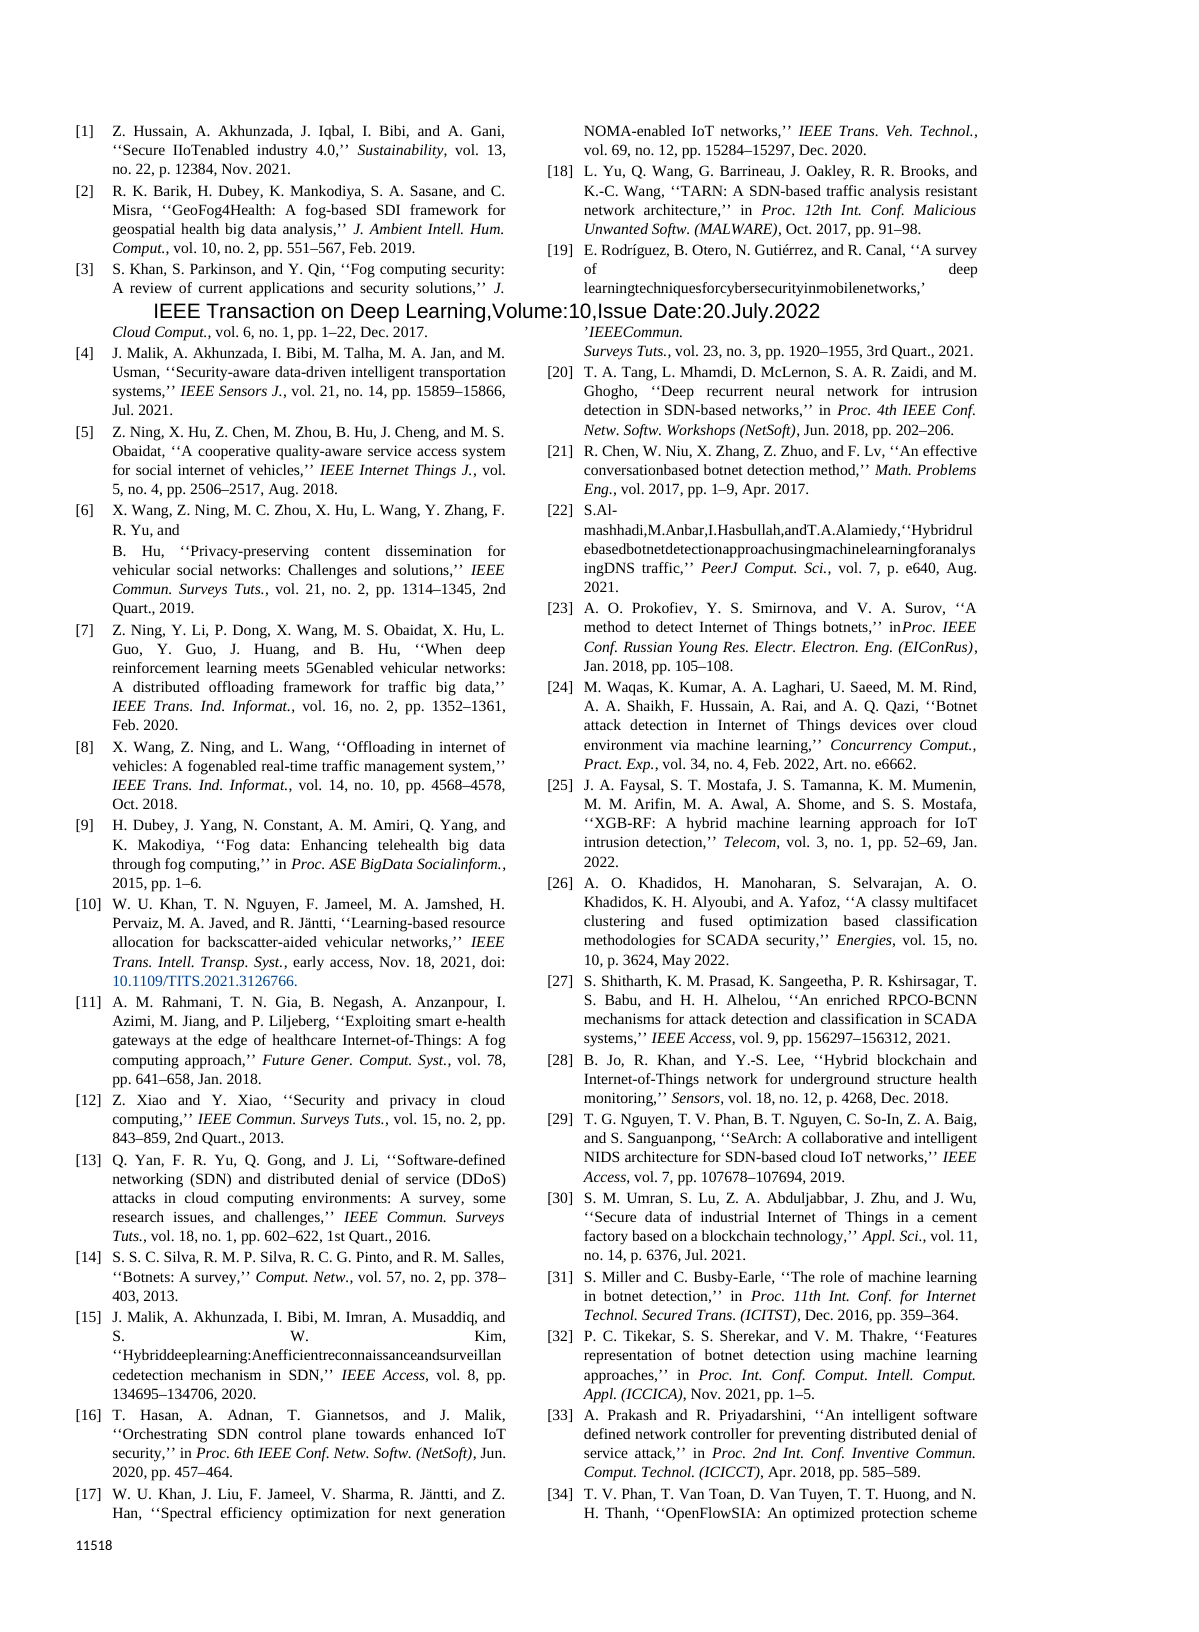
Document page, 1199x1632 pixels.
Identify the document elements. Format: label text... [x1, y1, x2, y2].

list S. M. Umran, S. Lu, Z. A. Abduljabbar, J. Zhu, and J. Wu, ‘‘Secure data of industrial Internet of Things in a cement factory based on a blockchain technology,’’ Appl. Sci., vol. 11, no. 14, p. 6376, Jul. 2021. [547, 1189, 978, 1264]
list A. O. Prokofiev, Y. S. Smirnova, and V. A. Surov, ‘‘A method to detect Internet of Things botnets,’’ inProc. IEEE Conf. Russian Young Res. Electr. Electron. Eng. (EIConRus), Jan. 2018, pp. 105–108. [547, 599, 978, 674]
list P. C. Tikekar, S. S. Sherekar, and V. M. Thakre, ‘‘Features representation of botnet detection using machine learning approaches,’’ in Proc. Int. Conf. Comput. Intell. Comput. Appl. (ICCICA), Nov. 2021, pp. 1–5. [547, 1327, 978, 1402]
table_header IEEE Transaction on Deep Learning,Volume:10,Issue Date:20.July.2022 [0, 299, 1046, 322]
list E. Rodríguez, B. Otero, N. Gutiérrez, and R. Canal, ‘‘A survey of deep learningtechniquesforcybersecurityinmobilenetworks,’’IEEECommun. [547, 241, 978, 299]
list T. Hasan, A. Adnan, T. Giannetsos, and J. Malik, ‘‘Orchestrating SDN control plane towards enhanced IoT security,’’ in Proc. 6th IEEE Conf. Netw. Softw. (NetSoft), Jun. 2020, pp. 457–464. [75, 1406, 506, 1481]
list Q. Yan, F. R. Yu, Q. Gong, and J. Li, ‘‘Software-defined networking (SDN) and distributed denial of service (DDoS) attacks in cloud computing environments: A survey, some research issues, and challenges,’’ IEEE Commun. Surveys Tuts., vol. 18, no. 1, pp. 602–622, 1st Quart., 2016. [75, 1150, 506, 1245]
list X. Wang, Z. Ning, and L. Wang, ‘‘Offloading in internet of vehicles: A fogenabled real-time traffic management system,’’ IEEE Trans. Ind. Informat., vol. 14, no. 10, pp. 4568–4578, Oct. 2018. [75, 737, 506, 813]
list S.Al-mashhadi,M.Anbar,I.Hasbullah,andT.A.Alamiedy,‘‘HybridrulebasedbotnetdetectionapproachusingmachinelearningforanalysingDNS traffic,’’ PeerJ Comput. Sci., vol. 7, p. e640, Aug. 2021. [547, 501, 978, 596]
list R. Chen, W. Niu, X. Zhang, Z. Zhuo, and F. Lv, ‘‘An effective conversationbased botnet detection method,’’ Math. Problems Eng., vol. 2017, pp. 1–9, Apr. 2017. [547, 442, 978, 498]
text B. Hu, ‘‘Privacy-preserving content dissemination for vehicular social networks: Challenges and solutions,’’ IEEE Commun. Surveys Tuts., vol. 21, no. 2, pp. 1314–1345, 2nd Quart., 2019. [112, 542, 506, 617]
list T. G. Nguyen, T. V. Phan, B. T. Nguyen, C. So-In, Z. A. Baig, and S. Sanguanpong, ‘‘SeArch: A collaborative and intelligent NIDS architecture for SDN-based cloud IoT networks,’’ IEEE Access, vol. 7, pp. 107678–107694, 2019. [547, 1110, 978, 1185]
list L. Yu, Q. Wang, G. Barrineau, J. Oakley, R. R. Brooks, and K.-C. Wang, ‘‘TARN: A SDN-based traffic analysis resistant network architecture,’’ in Proc. 12th Int. Conf. Malicious Unwanted Softw. (MALWARE), Oct. 2017, pp. 91–98. [547, 162, 978, 238]
list Z. Ning, Y. Li, P. Dong, X. Wang, M. S. Obaidat, X. Hu, L. Guo, Y. Guo, J. Huang, and B. Hu, ‘‘When deep reinforcement learning meets 5Genabled vehicular networks: A distributed offloading framework for traffic big data,’’ IEEE Trans. Ind. Informat., vol. 16, no. 2, pp. 1352–1361, Feb. 2020. [75, 620, 506, 734]
list J. Malik, A. Akhunzada, I. Bibi, M. Talha, M. A. Jan, and M. Usman, ‘‘Security-aware data-driven intelligent transportation systems,’’ IEEE Sensors J., vol. 21, no. 14, pp. 15859–15866, Jul. 2021. [75, 344, 506, 419]
list A. Prakash and R. Priyadarshini, ‘‘An intelligent software defined network controller for preventing distributed denial of service attack,’’ in Proc. 2nd Int. Conf. Inventive Commun. Comput. Technol. (ICICCT), Apr. 2018, pp. 585–589. [547, 1406, 978, 1481]
list A. M. Rahmani, T. N. Gia, B. Negash, A. Anzanpour, I. Azimi, M. Jiang, and P. Liljeberg, ‘‘Exploiting smart e-health gateways at the edge of healthcare Internet-of-Things: A fog computing approach,’’ Future Gener. Comput. Syst., vol. 78, pp. 641–658, Jan. 2018. [75, 993, 506, 1087]
list W. U. Khan, J. Liu, F. Jameel, V. Sharma, R. Jäntti, and Z. Han, ‘‘Spectral efficiency optimization for next generation NOMA-enabled IoT networks,’’ IEEE Trans. Veh. Technol., vol. 69, no. 12, pp. 15284–15297, Dec. 2020. [75, 1484, 506, 1522]
list H. Dubey, J. Yang, N. Constant, A. M. Amiri, Q. Yang, and K. Makodiya, ‘‘Fog data: Enhancing telehealth big data through fog computing,’’ in Proc. ASE BigData Socialinform., 2015, pp. 1–6. [75, 816, 506, 892]
list J. A. Faysal, S. T. Mostafa, J. S. Tamanna, K. M. Mumenin, M. M. Arifin, M. A. Awal, A. Shome, and S. S. Mostafa, ‘‘XGB-RF: A hybrid machine learning approach for IoT intrusion detection,’’ Telecom, vol. 3, no. 1, pp. 52–69, Jan. 2022. [547, 776, 978, 870]
list X. Wang, Z. Ning, M. C. Zhou, X. Hu, L. Wang, Y. Zhang, F. R. Yu, and [75, 501, 506, 538]
list S. Miller and C. Busby-Earle, ‘‘The role of machine learning in botnet detection,’’ in Proc. 11th Int. Conf. for Internet Technol. Secured Trans. (ICITST), Dec. 2016, pp. 359–364. [547, 1267, 978, 1324]
list S. S. C. Silva, R. M. P. Silva, R. C. G. Pinto, and R. M. Salles, ‘‘Botnets: A survey,’’ Comput. Netw., vol. 57, no. 2, pp. 378–403, 2013. [75, 1248, 506, 1304]
list W. U. Khan, T. N. Nguyen, F. Jameel, M. A. Jamshed, H. Pervaiz, M. A. Javed, and R. Jäntti, ‘‘Learning-based resource allocation for backscatter-aided vehicular networks,’’ IEEE Trans. Intell. Transp. Syst., early access, Nov. 18, 2021, doi: 10.1109/TITS.2021.3126766. [75, 895, 506, 989]
list M. Waqas, K. Kumar, A. A. Laghari, U. Saeed, M. M. Rind, A. A. Shaikh, F. Hussain, A. Rai, and A. Q. Qazi, ‘‘Botnet attack detection in Internet of Things devices over cloud environment via machine learning,’’ Concurrency Comput., Pract. Exp., vol. 34, no. 4, Feb. 2022, Art. no. e6662. [547, 678, 978, 772]
list S. Shitharth, K. M. Prasad, K. Sangeetha, P. R. Kshirsagar, T. S. Babu, and H. H. Alhelou, ‘‘An enriched RPCO-BCNN mechanisms for attack detection and classification in SCADA systems,’’ IEEE Access, vol. 9, pp. 156297–156312, 2021. [547, 972, 978, 1047]
text Surveys Tuts., vol. 23, no. 3, pp. 1920–1955, 3rd Quart., 2021. [584, 342, 978, 359]
list W. U. Khan, J. Liu, F. Jameel, V. Sharma, R. Jäntti, and Z. Han, ‘‘Spectral efficiency optimization for next generation NOMA-enabled IoT networks,’’ IEEE Trans. Veh. Technol., vol. 69, no. 12, pp. 15284–15297, Dec. 2020. [547, 122, 978, 159]
list T. A. Tang, L. Mhamdi, D. McLernon, S. A. R. Zaidi, and M. Ghogho, ‘‘Deep recurrent neural network for intrusion detection in SDN-based networks,’’ in Proc. 4th IEEE Conf. Netw. Softw. Workshops (NetSoft), Jun. 2018, pp. 202–206. [547, 363, 978, 438]
list Z. Xiao and Y. Xiao, ‘‘Security and privacy in cloud computing,’’ IEEE Commun. Surveys Tuts., vol. 15, no. 2, pp. 843–859, 2nd Quart., 2013. [75, 1091, 506, 1147]
list R. K. Barik, H. Dubey, K. Mankodiya, S. A. Sasane, and C. Misra, ‘‘GeoFog4Health: A fog-based SDI framework for geospatial health big data analysis,’’ J. Ambient Intell. Hum. Comput., vol. 10, no. 2, pp. 551–567, Feb. 2019. [75, 181, 506, 257]
list B. Jo, R. Khan, and Y.-S. Lee, ‘‘Hybrid blockchain and Internet-of-Things network for underground structure health monitoring,’’ Sensors, vol. 18, no. 12, p. 4268, Dec. 2018. [547, 1050, 978, 1107]
list A. O. Khadidos, H. Manoharan, S. Selvarajan, A. O. Khadidos, K. H. Alyoubi, and A. Yafoz, ‘‘A classy multifacet clustering and fused optimization based classification methodologies for SCADA security,’’ Energies, vol. 15, no. 10, p. 3624, May 2022. [547, 874, 978, 968]
list Z. Ning, X. Hu, Z. Chen, M. Zhou, B. Hu, J. Cheng, and M. S. Obaidat, ‘‘A cooperative quality-aware service access system for social internet of vehicles,’’ IEEE Internet Things J., vol. 5, no. 4, pp. 2506–2517, Aug. 2018. [75, 422, 506, 498]
list S. Khan, S. Parkinson, and Y. Qin, ‘‘Fog computing security: A review of current applications and security solutions,’’ J. Cloud Comput., vol. 6, no. 1, pp. 1–22, Dec. 2017. [75, 260, 506, 299]
list Z. Hussain, A. Akhunzada, J. Iqbal, I. Bibi, and A. Gani, ‘‘Secure IIoTenabled industry 4.0,’’ Sustainability, vol. 13, no. 22, p. 12384, Nov. 2021. [75, 122, 506, 178]
list J. Malik, A. Akhunzada, I. Bibi, M. Imran, A. Musaddiq, and S. W. Kim, ‘‘Hybriddeeplearning:Anefficientreconnaissanceandsurveillancedetection mechanism in SDN,’’ IEEE Access, vol. 8, pp. 134695–134706, 2020. [75, 1308, 506, 1402]
